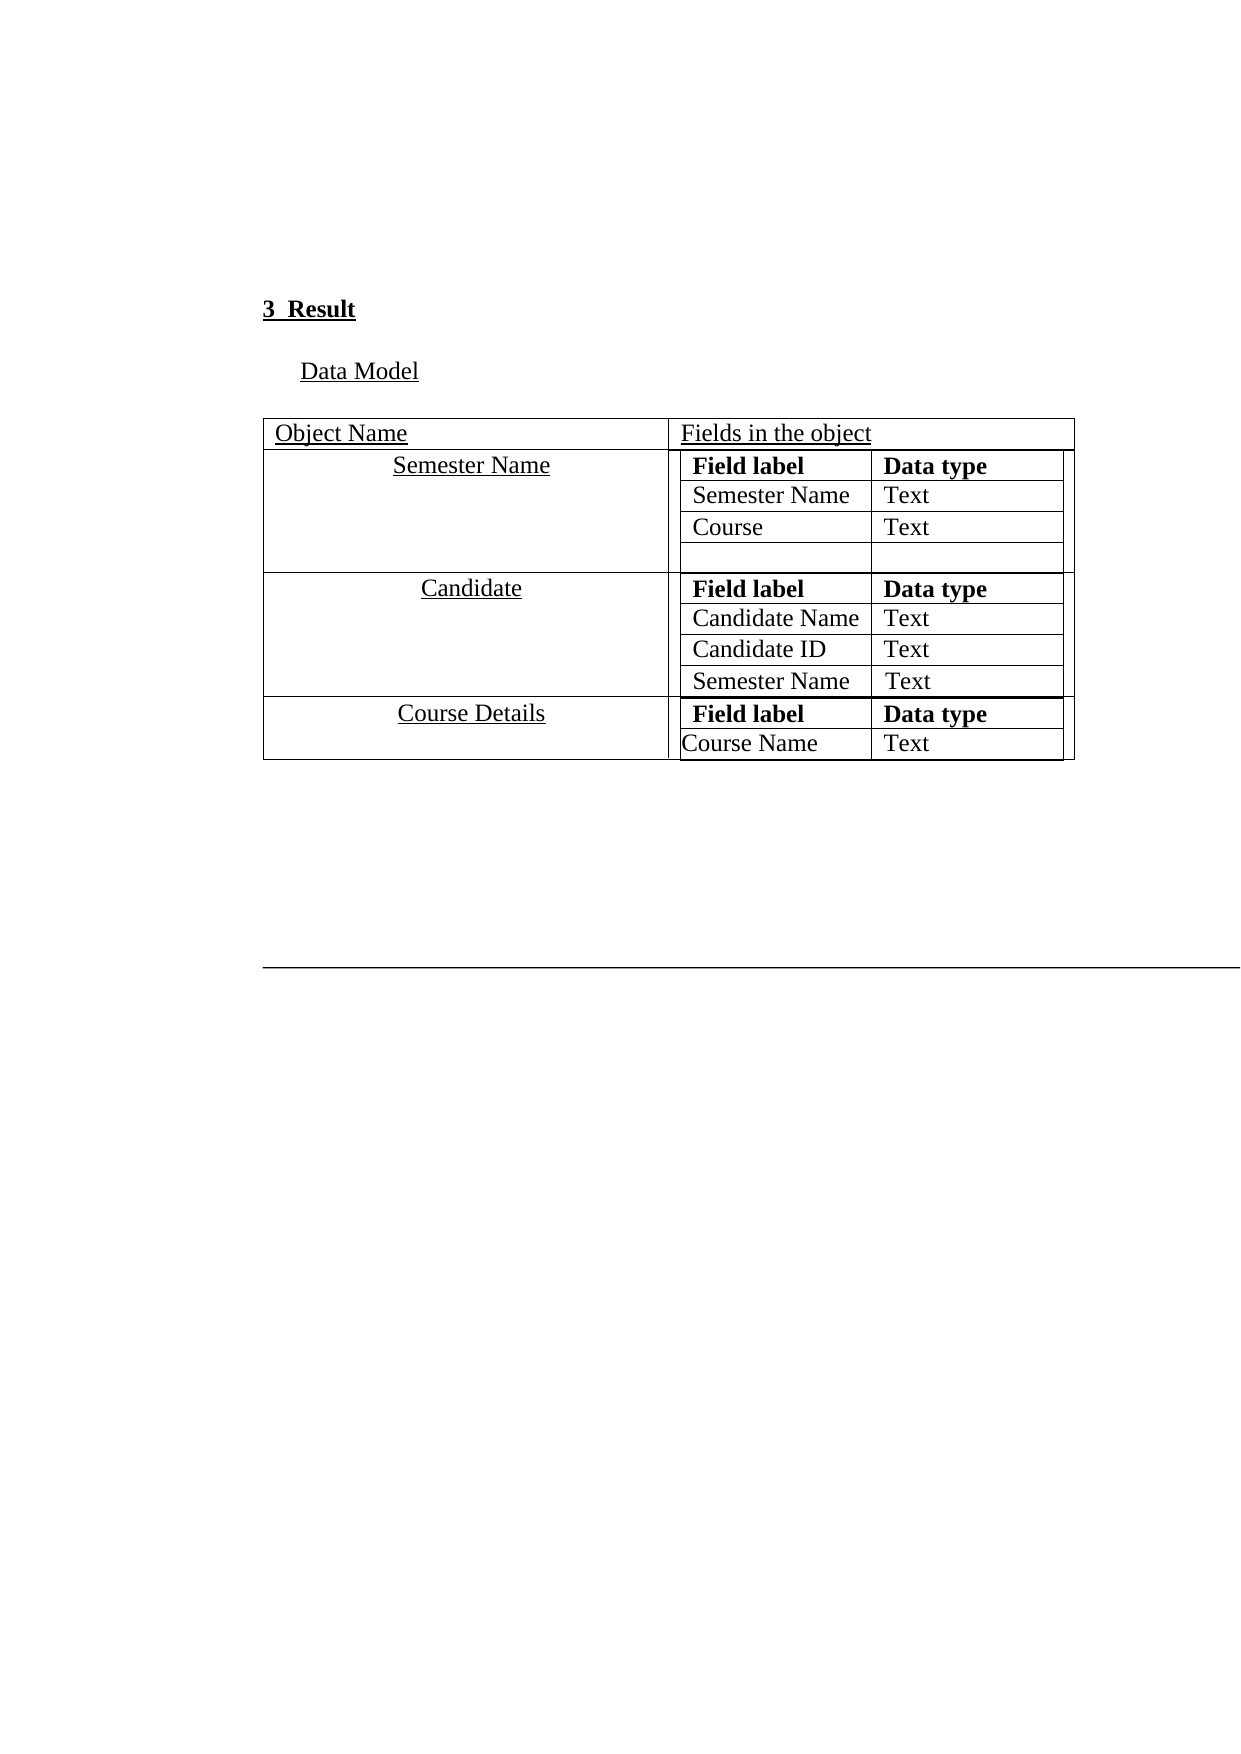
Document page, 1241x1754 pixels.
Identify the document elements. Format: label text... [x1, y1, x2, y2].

table_cell Course [681, 512, 871, 542]
table_cell Candidate ID [681, 635, 871, 665]
table_cell Semester Name [264, 450, 668, 572]
table_header Object Name [264, 419, 668, 448]
table_cell Field label [681, 699, 871, 728]
table_cell Course Name [681, 729, 871, 759]
table_cell [1064, 697, 1074, 728]
table_cell [1064, 634, 1074, 665]
table_cell Text [872, 666, 1063, 696]
table_cell Text [872, 635, 1063, 665]
table_cell Data type [872, 574, 1063, 603]
table_cell Semester Name [681, 666, 871, 696]
table_cell Candidate [264, 573, 668, 696]
table_cell [1064, 480, 1074, 511]
table_cell [1064, 728, 1074, 759]
table_cell [669, 451, 680, 572]
table_cell Text [872, 604, 1063, 634]
table_cell Field label [681, 574, 871, 603]
subtitle Result [262, 294, 1209, 322]
table_cell Course Details [264, 697, 669, 759]
table_cell Data type [872, 699, 1063, 728]
table_cell Data type [872, 451, 1063, 480]
table_cell Semester Name [681, 481, 871, 511]
table_cell Candidate Name [681, 604, 871, 634]
table_cell Field label [681, 451, 871, 480]
table_cell [669, 697, 680, 759]
table_cell [1064, 573, 1074, 603]
table_cell [681, 543, 871, 572]
table_cell [1064, 542, 1074, 572]
table_cell [669, 573, 680, 696]
list Data Model [300, 356, 1209, 384]
table_cell [872, 543, 1063, 572]
table_cell [1064, 511, 1074, 542]
table_cell [1064, 451, 1074, 480]
table_header Fields in the object [669, 419, 1074, 448]
table_cell Text [872, 481, 1063, 511]
table_cell Text [872, 512, 1063, 542]
table_cell [1064, 665, 1074, 696]
table_cell Text [872, 729, 1063, 759]
table_cell [1064, 603, 1074, 634]
